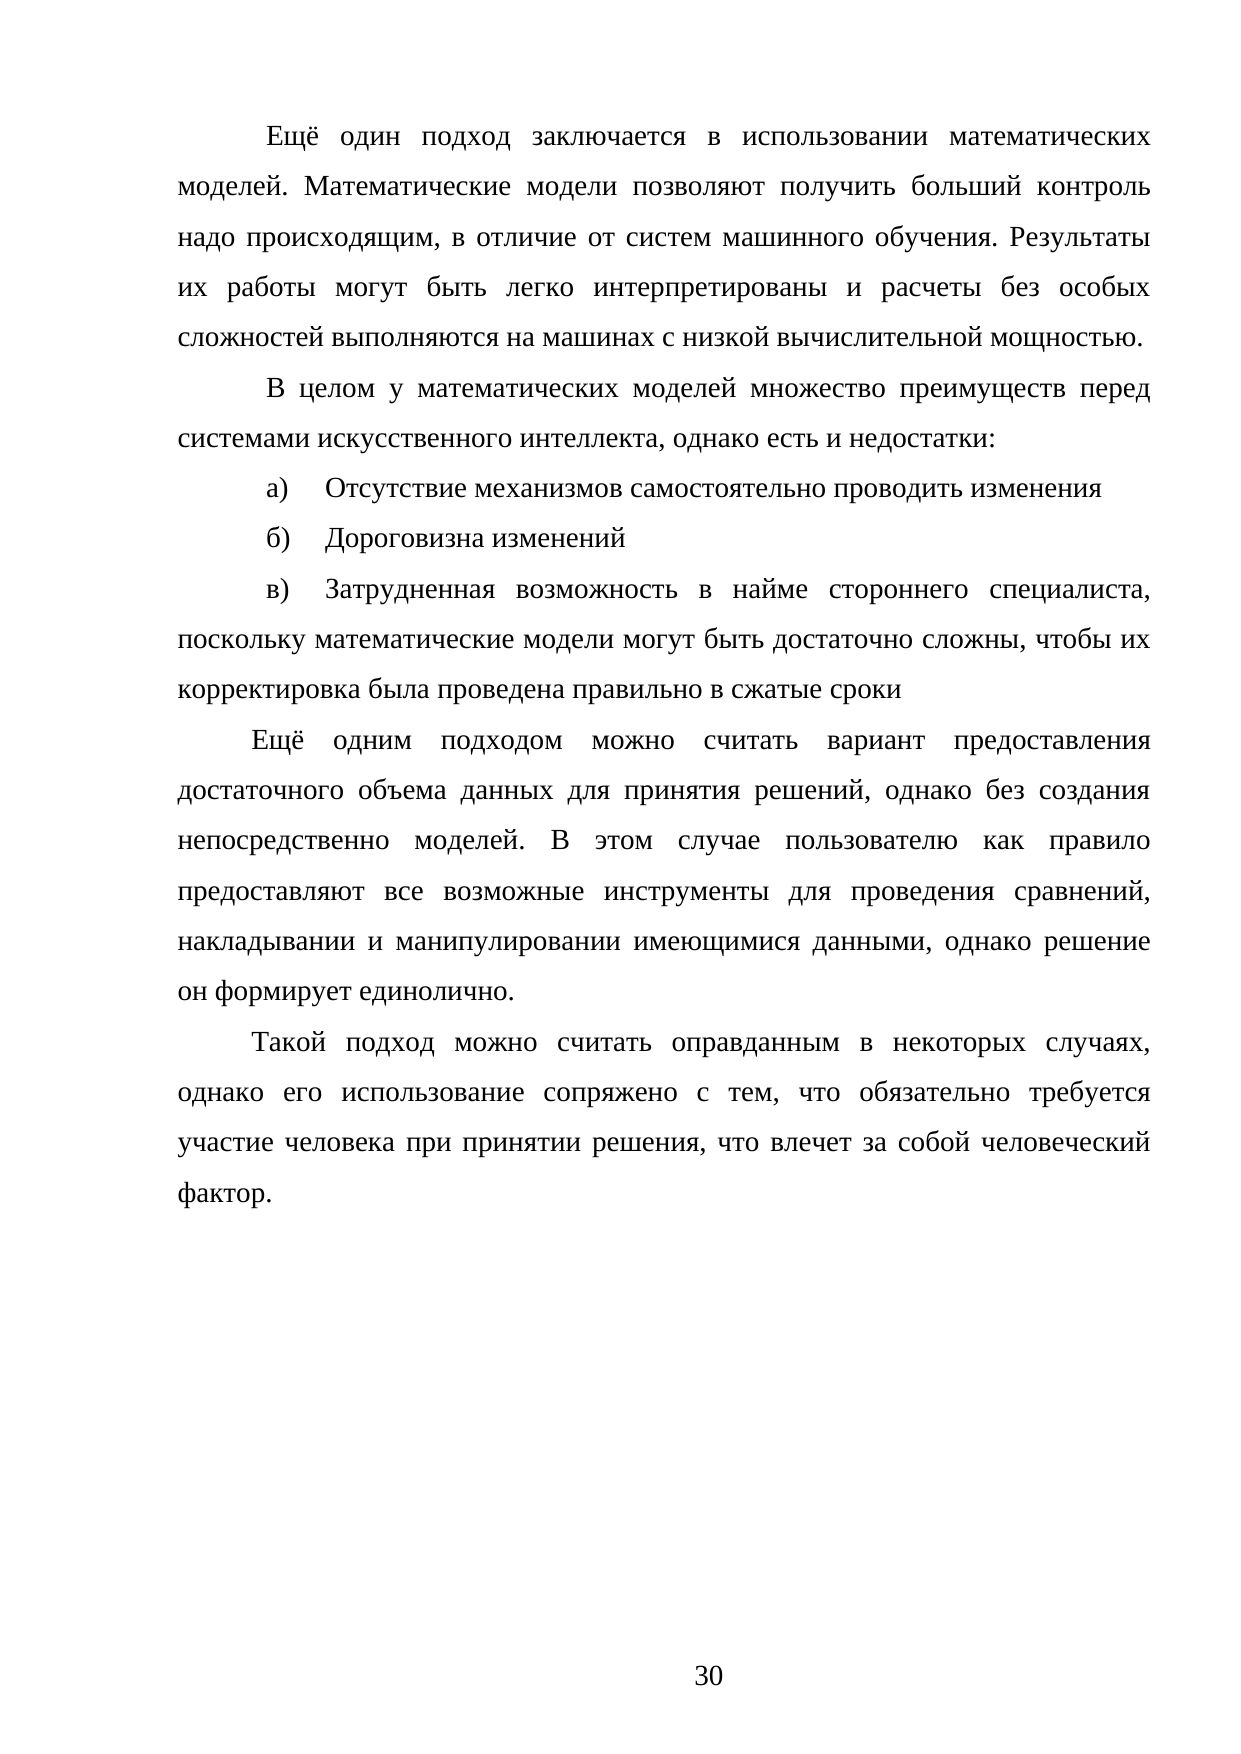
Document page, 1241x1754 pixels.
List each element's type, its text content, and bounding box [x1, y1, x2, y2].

list Дороговизна изменений [177, 521, 1152, 554]
list Затрудненная возможность в найме стороннего специалиста, поскольку математические модели могут быть достаточно сложны, чтобы их корректировка была проведена правильно в сжатые сроки [177, 571, 1152, 705]
text Такой подход можно считать оправданным в некоторых случаях, однако его использование сопряжено с тем, что обязательно требуется участие человека при принятии решения, что влечет за собой человеческий фактор. [177, 1024, 1152, 1208]
list Отсутствие механизмов самостоятельно проводить изменения [177, 470, 1152, 504]
text Ещё один подход заключается в использовании математических моделей. Математические модели позволяют получить больший контроль надо происходящим, в отличие от систем машинного обучения. Результаты их работы могут быть легко интерпретированы и расчеты без особых сложностей выполняются на машинах с низкой вычислительной мощностью. [177, 118, 1152, 353]
text В целом у математических моделей множество преимуществ перед системами искусственного интеллекта, однако есть и недостатки: [177, 370, 1152, 453]
text Ещё одним подходом можно считать вариант предоставления достаточного объема данных для принятия решений, однако без создания непосредственно моделей. В этом случае пользователю как правило предоставляют все возможные инструменты для проведения сравнений, накладывании и манипулировании имеющимися данными, однако решение он формирует единолично. [177, 722, 1152, 1007]
